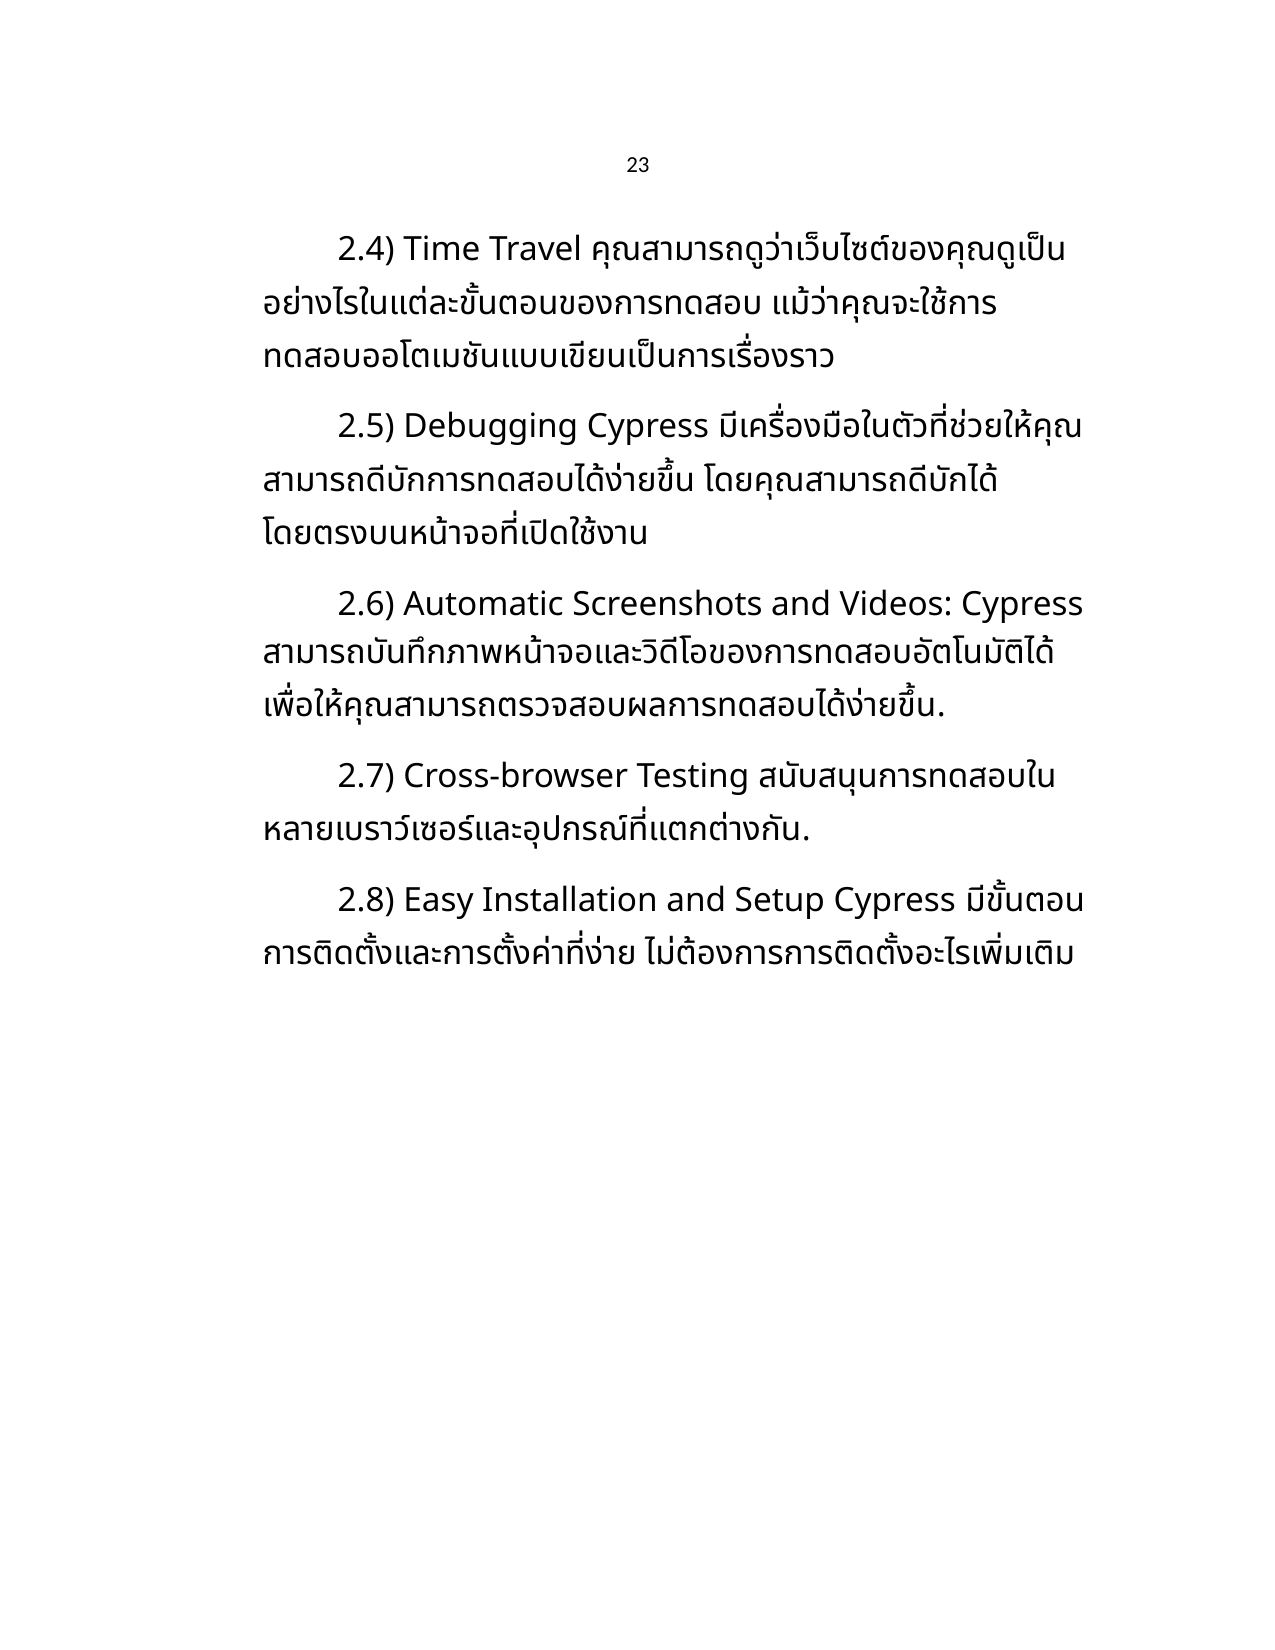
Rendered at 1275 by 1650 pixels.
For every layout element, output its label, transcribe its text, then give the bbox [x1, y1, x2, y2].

text 2.5) Debugging Cypress มีเครื่องมือในตัวที่ช่วยให้คุณสามารถดีบักการทดสอบได้ง่ายขึ้น โดยคุณสามารถดีบักได้โดยตรงบนหน้าจอที่เปิดใช้งาน [262, 402, 1087, 560]
text 2.4) Time Travel คุณสามารถดูว่าเว็บไซต์ของคุณดูเป็นอย่างไรในแต่ละขั้นตอนของการทดสอบ แม้ว่าคุณจะใช้การทดสอบออโตเมชันแบบเขียนเป็นการเรื่องราว [262, 225, 1087, 382]
text 2.8) Easy Installation and Setup Cypress มีขั้นตอนการติดตั้งและการตั้งค่าที่ง่าย ไม่ต้องการการติดตั้งอะไรเพิ่มเติม [262, 876, 1087, 979]
text 2.6) Automatic Screenshots and Videos: Cypress สามารถบันทึกภาพหน้าจอและวิดีโอของการทดสอบอัตโนมัติได้เพื่อให้คุณสามารถตรวจสอบผลการทดสอบได้ง่ายขึ้น. [262, 579, 1087, 732]
text 2.7) Cross-browser Testing สนับสนุนการทดสอบในหลายเบราว์เซอร์และอุปกรณ์ที่แตกต่างกัน. [262, 752, 1087, 856]
